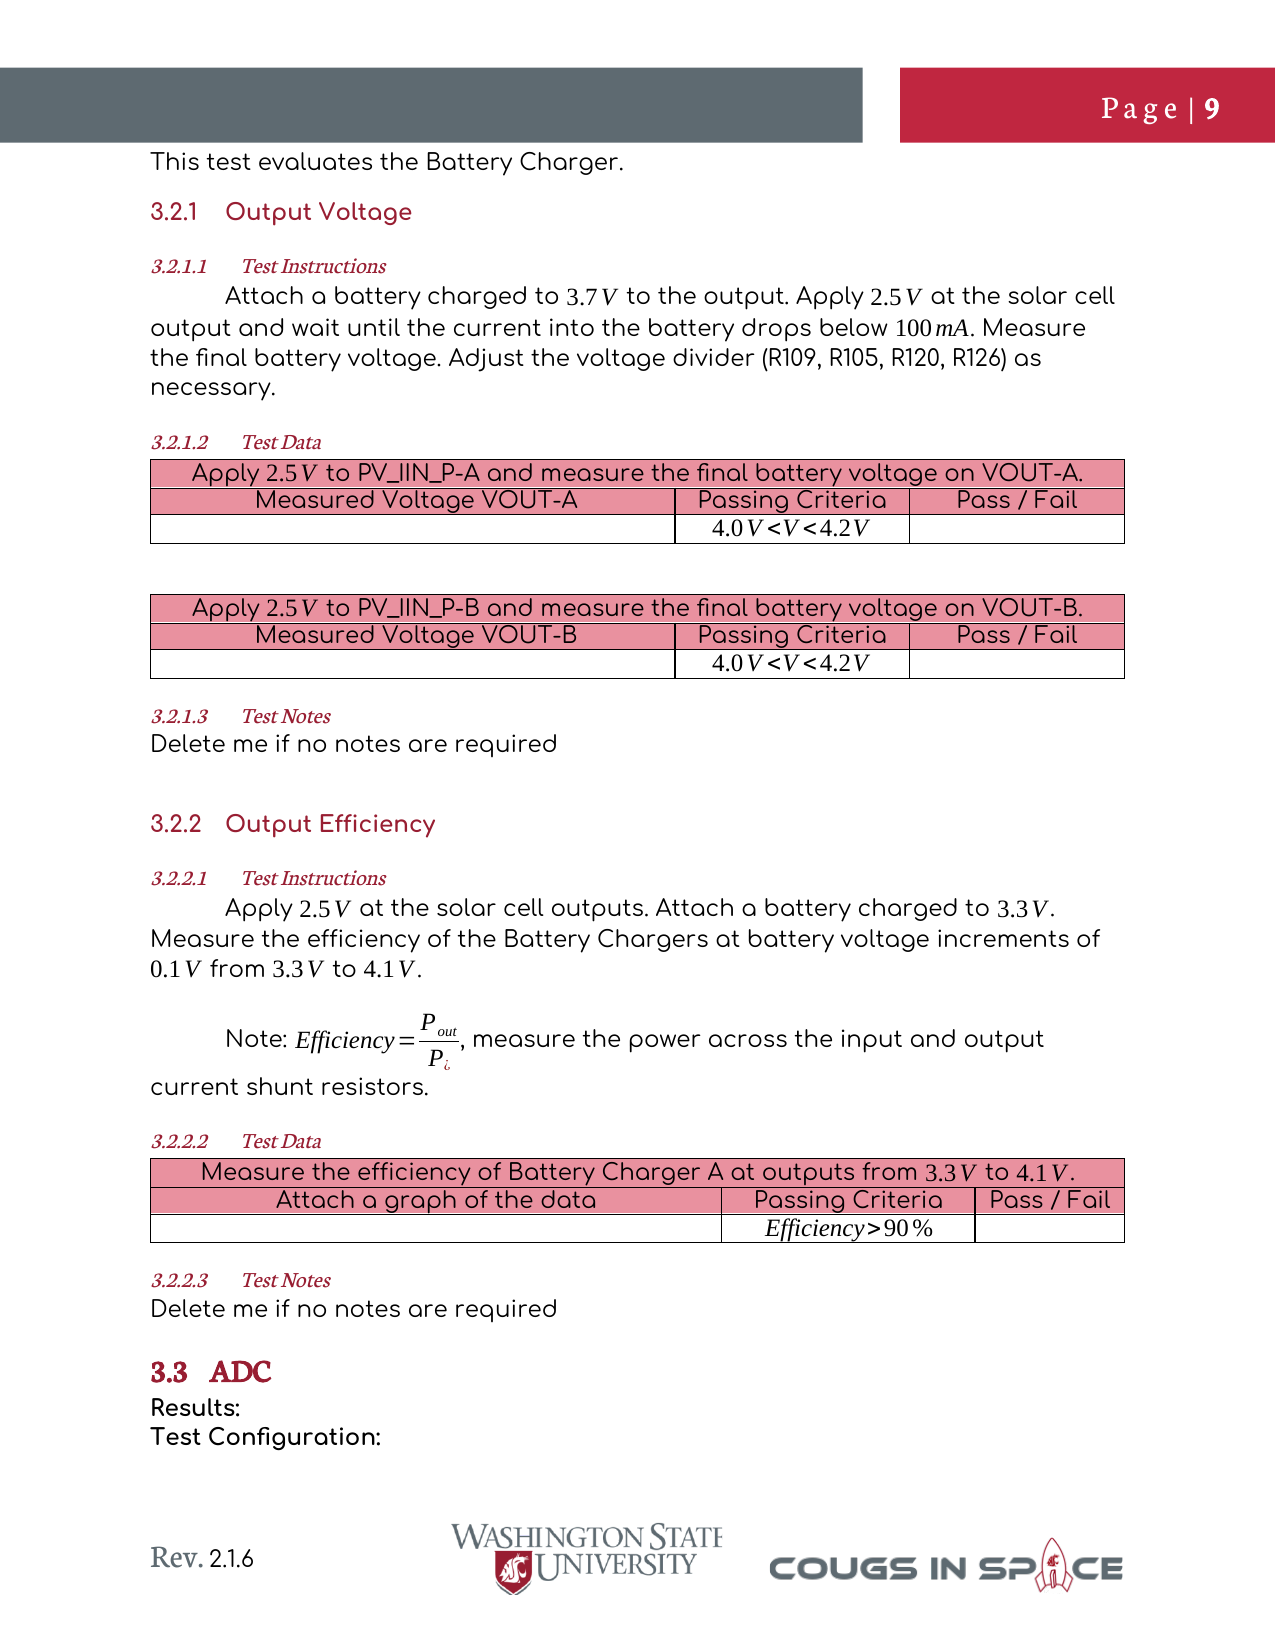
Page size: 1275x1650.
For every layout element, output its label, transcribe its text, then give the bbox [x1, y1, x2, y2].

table_header Apply to PV_IIN_P-B and measure the final battery voltage on VOUT-B. [151, 595, 1124, 622]
table_cell Measured Voltage VOUT-B [151, 624, 674, 649]
subtitle Output Efficiency [150, 812, 1125, 838]
subtitle Test Data [150, 426, 1125, 454]
text Note: , measure the power across the input and output current shunt resistors. [150, 1008, 1125, 1101]
text Delete me if no notes are required [150, 1297, 1125, 1323]
picture [769, 1537, 1123, 1594]
subtitle Test Instructions [150, 862, 1125, 891]
text Test Configuration: [150, 1425, 1125, 1451]
text Results: [150, 1396, 1125, 1421]
subtitle Output Voltage [150, 200, 1125, 226]
text Attach a battery charged to to the output. Apply at the solar cell output and wait until the current into the battery drops below . Measure the final battery voltage. Adjust the voltage divider (R109, R105, R120, R126) as necessary. [150, 283, 1125, 401]
table_cell Passing Criteria [676, 489, 909, 514]
table_cell Passing Criteria [676, 624, 909, 649]
table_cell Pass / Fail [976, 1188, 1124, 1213]
table_header Measure the efficiency of Battery Charger A at outputs from to . [151, 1159, 1124, 1187]
table_cell [151, 1215, 721, 1242]
table_cell [910, 515, 1124, 543]
text Apply at the solar cell outputs. Attach a battery charged to . Measure the efficiency of the Battery Chargers at battery voltage increments of from to . [150, 895, 1125, 984]
table_cell Attach a graph of the data [151, 1188, 721, 1213]
subtitle Test Notes [150, 699, 1125, 728]
table_cell Pass / Fail [910, 489, 1124, 514]
subtitle Test Data [150, 1125, 1125, 1154]
table_cell Pass / Fail [910, 624, 1124, 649]
subtitle ADC [150, 1347, 1125, 1389]
text Delete me if no notes are required [150, 733, 1125, 758]
table_cell [676, 515, 909, 543]
table_header Apply to PV_IIN_P-A and measure the final battery voltage on VOUT-A. [151, 460, 1124, 487]
table_cell Measured Voltage VOUT-A [151, 489, 674, 514]
text This test evaluates the Battery Charger. [150, 150, 1125, 176]
subtitle Test Notes [150, 1264, 1125, 1293]
table_cell [676, 650, 909, 678]
subtitle Test Instructions [150, 250, 1125, 279]
table_cell Passing Criteria [722, 1188, 974, 1213]
table_cell [910, 650, 1124, 678]
table_cell [151, 515, 674, 543]
table_cell [722, 1215, 974, 1242]
table_cell [976, 1215, 1124, 1242]
table_cell [151, 650, 674, 678]
picture [450, 1522, 723, 1595]
